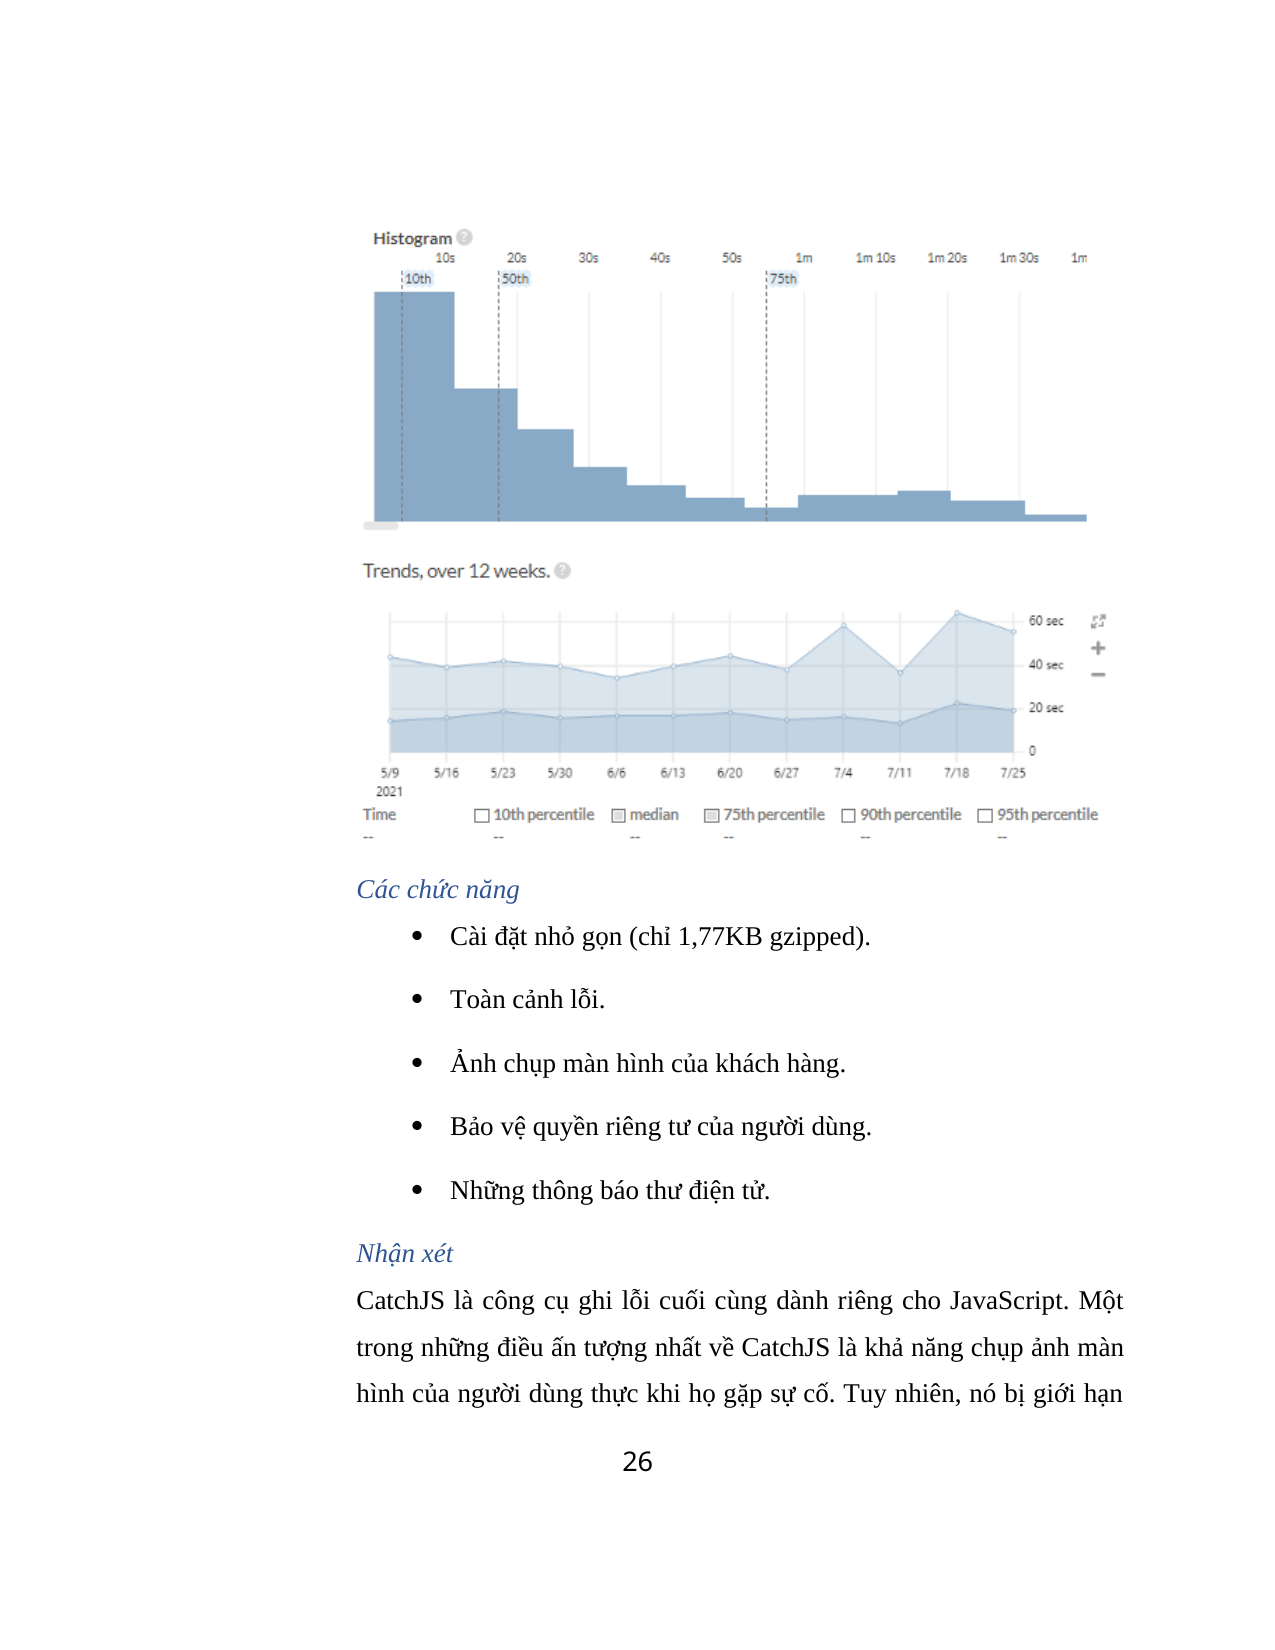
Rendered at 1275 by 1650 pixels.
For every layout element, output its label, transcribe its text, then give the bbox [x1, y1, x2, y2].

list Ảnh chụp màn hình của khách hàng. [412, 1047, 1125, 1078]
subtitle Nhận xét [356, 1238, 1125, 1269]
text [356, 1284, 1125, 1409]
subtitle Các chức năng [356, 873, 1125, 904]
list Những thông báo thư điện tử. [412, 1174, 1125, 1205]
list Cài đặt nhỏ gọn (chỉ 1,77KB gzipped). [412, 920, 1125, 951]
list Bảo vệ quyền riêng tư của người dùng. [412, 1111, 1125, 1142]
list Toàn cảnh lỗi. [412, 983, 1125, 1015]
picture [337, 222, 1128, 851]
